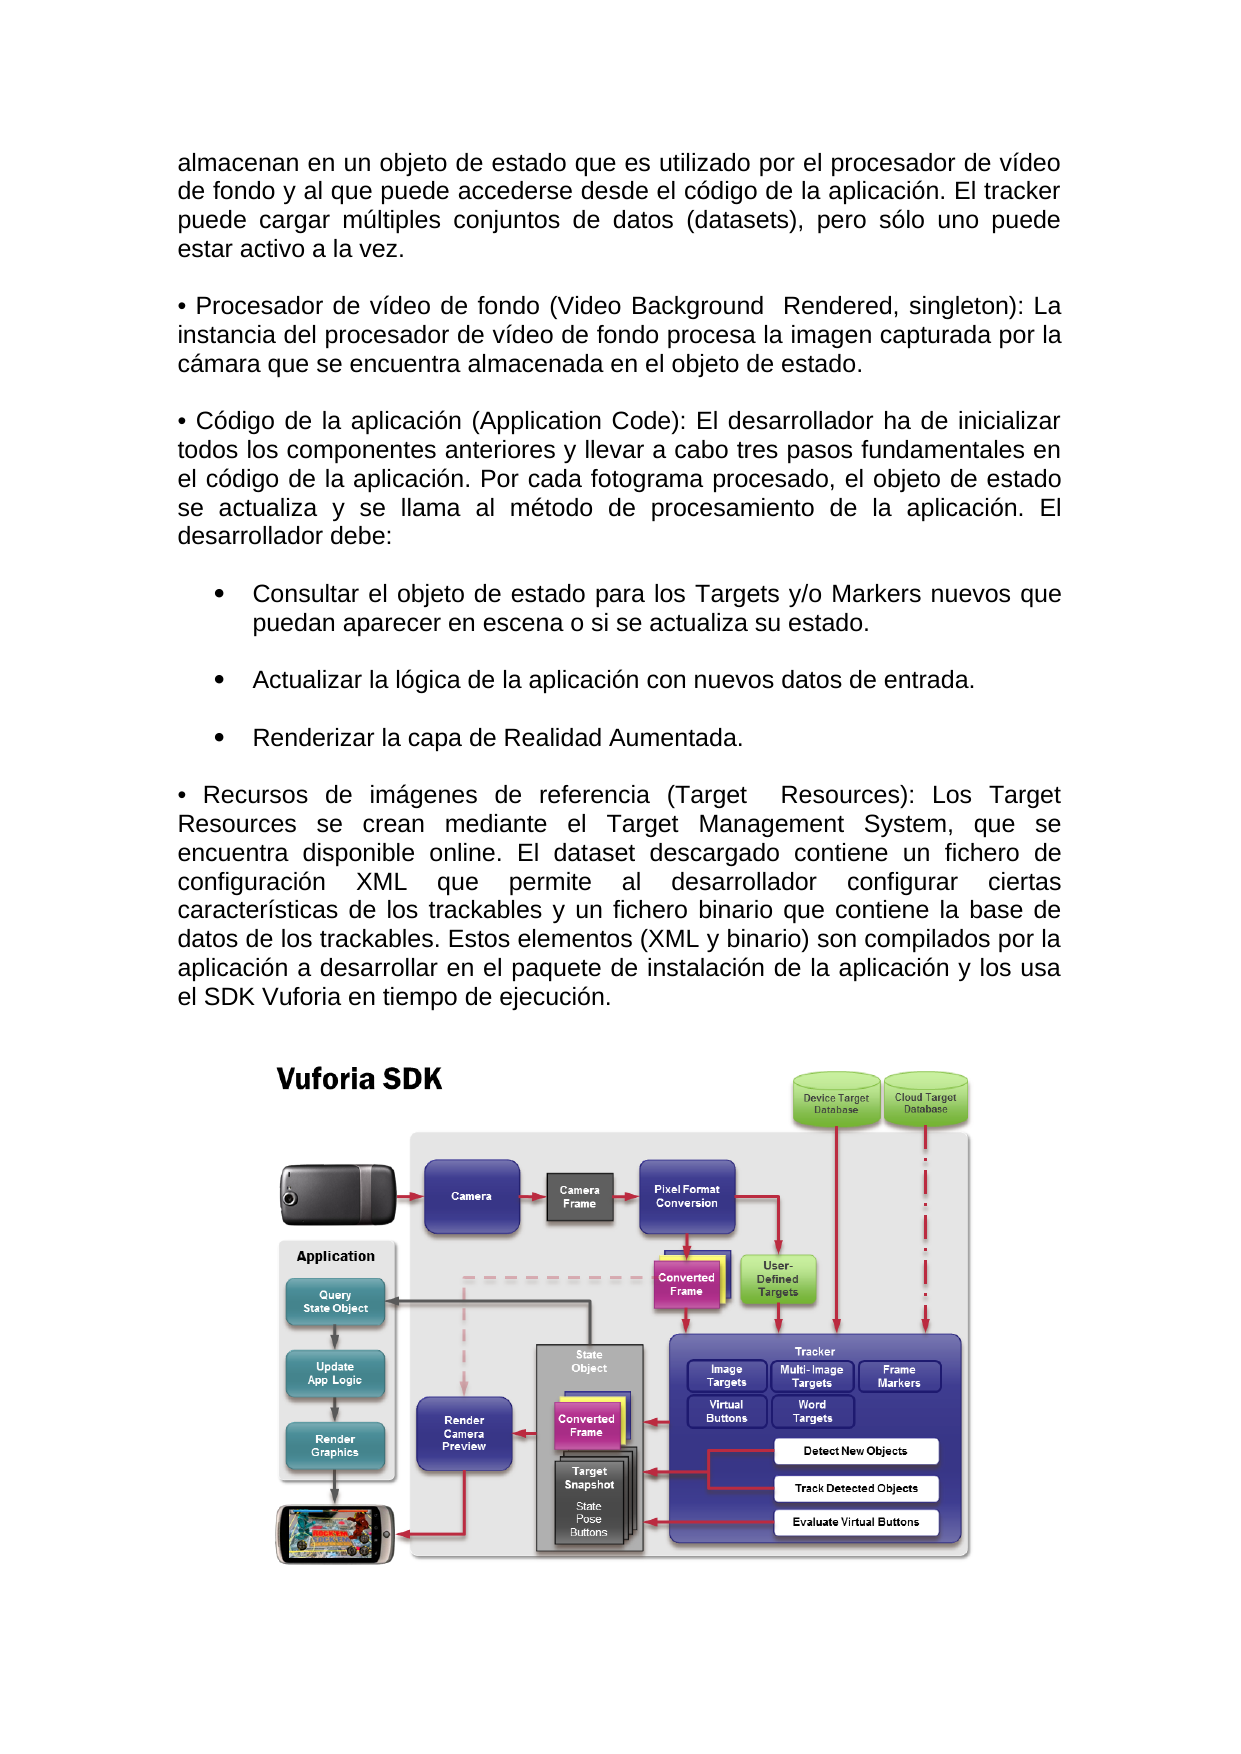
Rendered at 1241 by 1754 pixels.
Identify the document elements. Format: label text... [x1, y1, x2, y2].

text • Recursos de imágenes de referencia (Target Resources): Los Target Resources se crean mediante el Target Management System, que se encuentra disponible online. El dataset descargado contiene un fichero de configuración XML que permite al desarrollador configurar ciertas características de los trackables y un fichero binario que contiene la base de datos de los trackables. Estos elementos (XML y binario) son compilados por la aplicación a desarrollar en el paquete de instalación de la aplicación y los usa el SDK Vuforia en tiempo de ejecución. [177, 780, 1063, 1010]
list Renderizar la capa de Realidad Aumentada. [215, 723, 1063, 752]
list Actualizar la lógica de la aplicación con nuevos datos de entrada. [215, 665, 1063, 694]
list Consultar el objeto de estado para los Targets y/o Markers nuevos que puedan aparecer en escena o si se actualiza su estado. [215, 579, 1063, 636]
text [177, 148, 1063, 263]
text • Código de la aplicación (Application Code): El desarrollador ha de inicializar todos los componentes anteriores y llevar a cabo tres pasos fundamentales en el código de la aplicación. Por cada fotograma procesado, el objeto de estado se actualiza y se llama al método de procesamiento de la aplicación. El desarrollador debe: [177, 406, 1063, 550]
text • Procesador de vídeo de fondo (Video Background Rendered, singleton): La instancia del procesador de vídeo de fondo procesa la imagen capturada por la cámara que se encuentra almacenada en el objeto de estado. [177, 291, 1063, 378]
